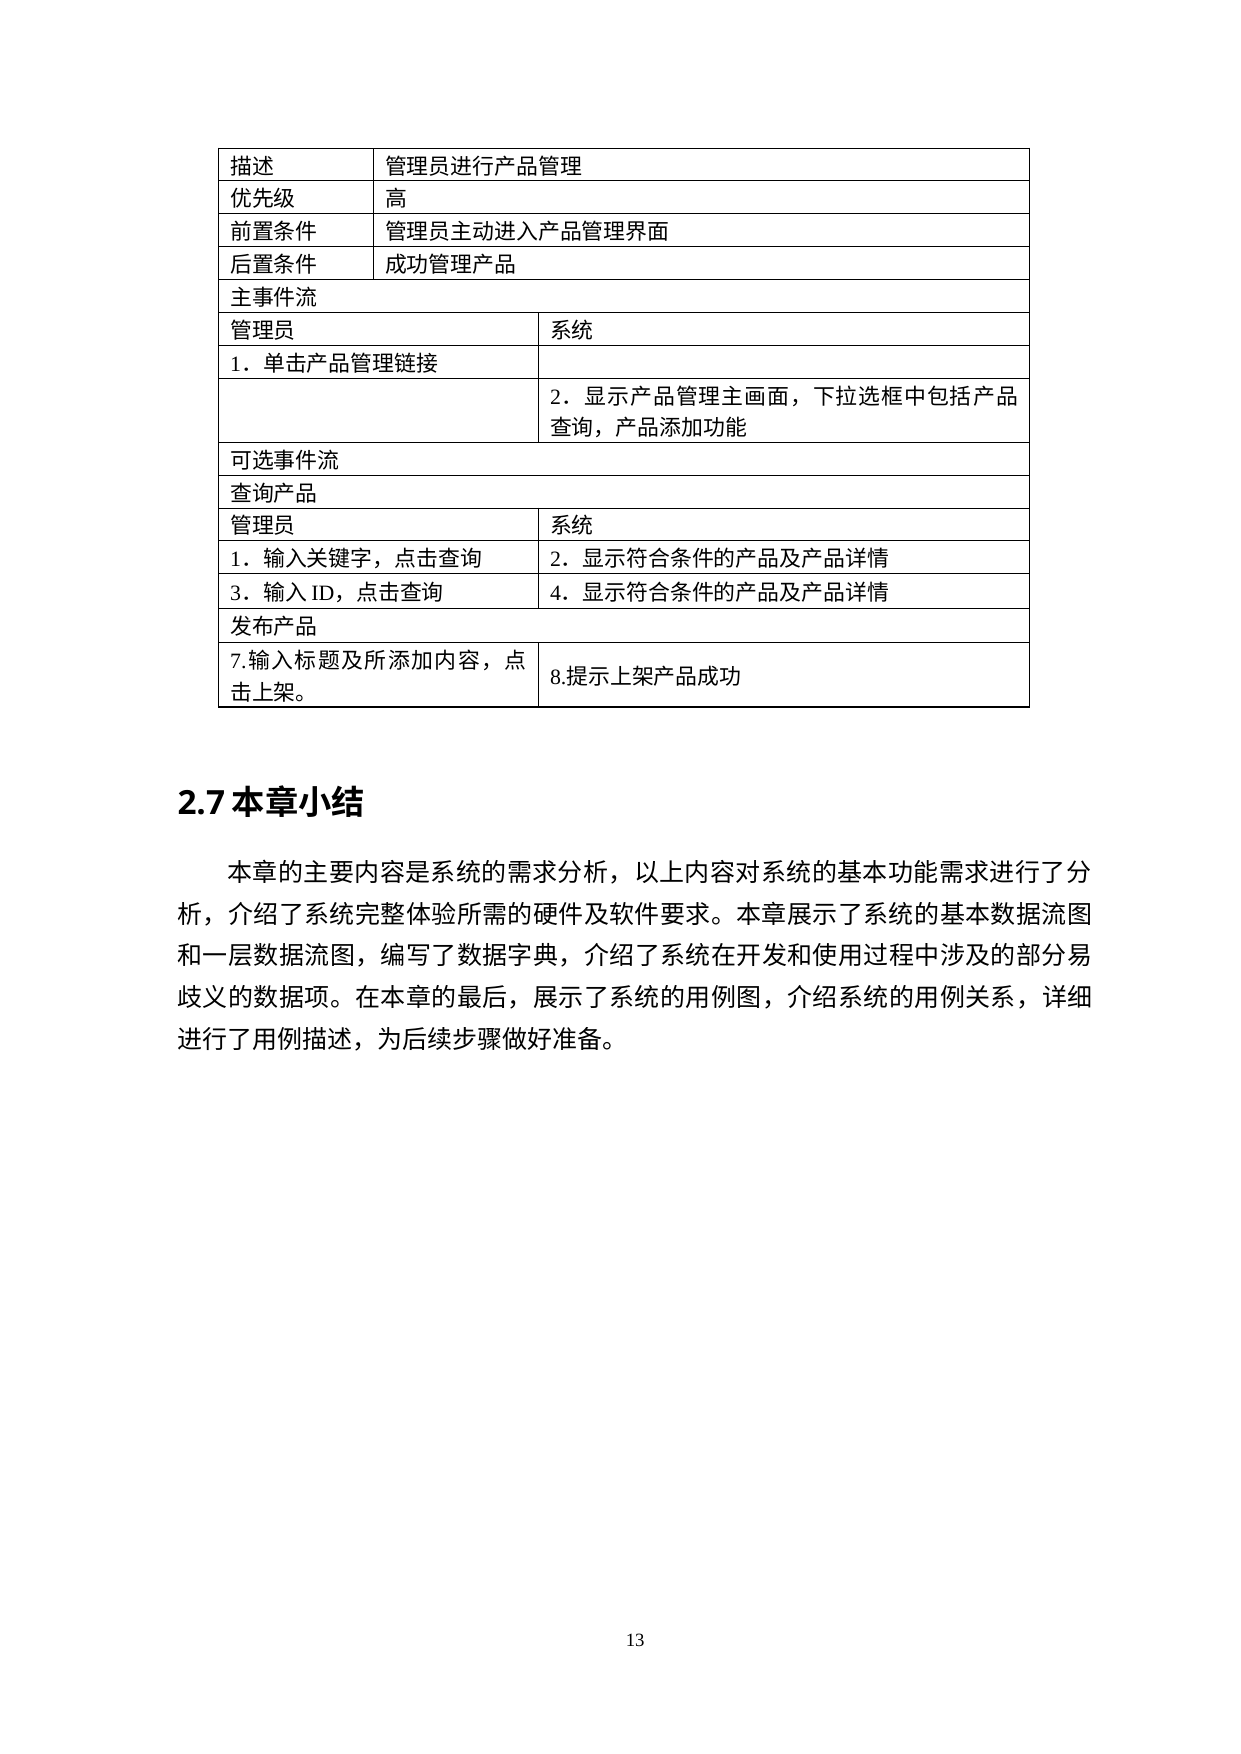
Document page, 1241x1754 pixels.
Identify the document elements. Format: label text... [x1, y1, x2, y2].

table_cell 1．单击产品管理链接 [219, 346, 538, 378]
table_cell 1．输入关键字，点击查询 [219, 541, 538, 573]
table_cell 发布产品 [219, 609, 1029, 642]
table_cell 8.提示上架产品成功 [539, 643, 1029, 706]
table_cell 可选事件流 [219, 443, 1029, 475]
table_cell 后置条件 [219, 247, 373, 279]
table_cell 成功管理产品 [374, 247, 1029, 279]
table_cell [539, 346, 1029, 378]
table_cell 2．显示符合条件的产品及产品详情 [539, 541, 1029, 573]
table_cell 高 [374, 181, 1029, 213]
table_cell 管理员 [219, 313, 538, 345]
table_cell 查询产品 [219, 476, 1029, 507]
table_cell 2．显示产品管理主画面，下拉选框中包括产品查询，产品添加功能 [539, 379, 1029, 442]
table_cell 描述 [219, 149, 373, 180]
table_cell 系统 [539, 313, 1029, 345]
text 2.7本章小结 [177, 776, 1093, 824]
table_cell 4．显示符合条件的产品及产品详情 [539, 574, 1029, 607]
table_cell 主事件流 [219, 280, 1029, 312]
table_cell 3．输入ID，点击查询 [219, 574, 538, 607]
text 本章的主要内容是系统的需求分析，以上内容对系统的基本功能需求进行了分析，介绍了系统完整体验所需的硬件及软件要求。本章展示了系统的基本数据流图和一层数据流图，编写了数据字典，介绍了系统在开发和使用过程中涉及的部分易歧义的数据项。在本章的最后，展示了系统的用例图，介绍系统的用例关系，详细进行了用例描述，为后续步骤做好准备。 [177, 848, 1093, 1056]
table_cell 7.输入标题及所添加内容，点击上架。 [219, 643, 538, 706]
table_cell 优先级 [219, 181, 373, 213]
table_cell [219, 379, 538, 442]
table_cell 前置条件 [219, 214, 373, 246]
table_cell 系统 [539, 509, 1029, 540]
table_cell 管理员主动进入产品管理界面 [374, 214, 1029, 246]
table_cell 管理员进行产品管理 [374, 149, 1029, 180]
table_cell 管理员 [219, 509, 538, 540]
